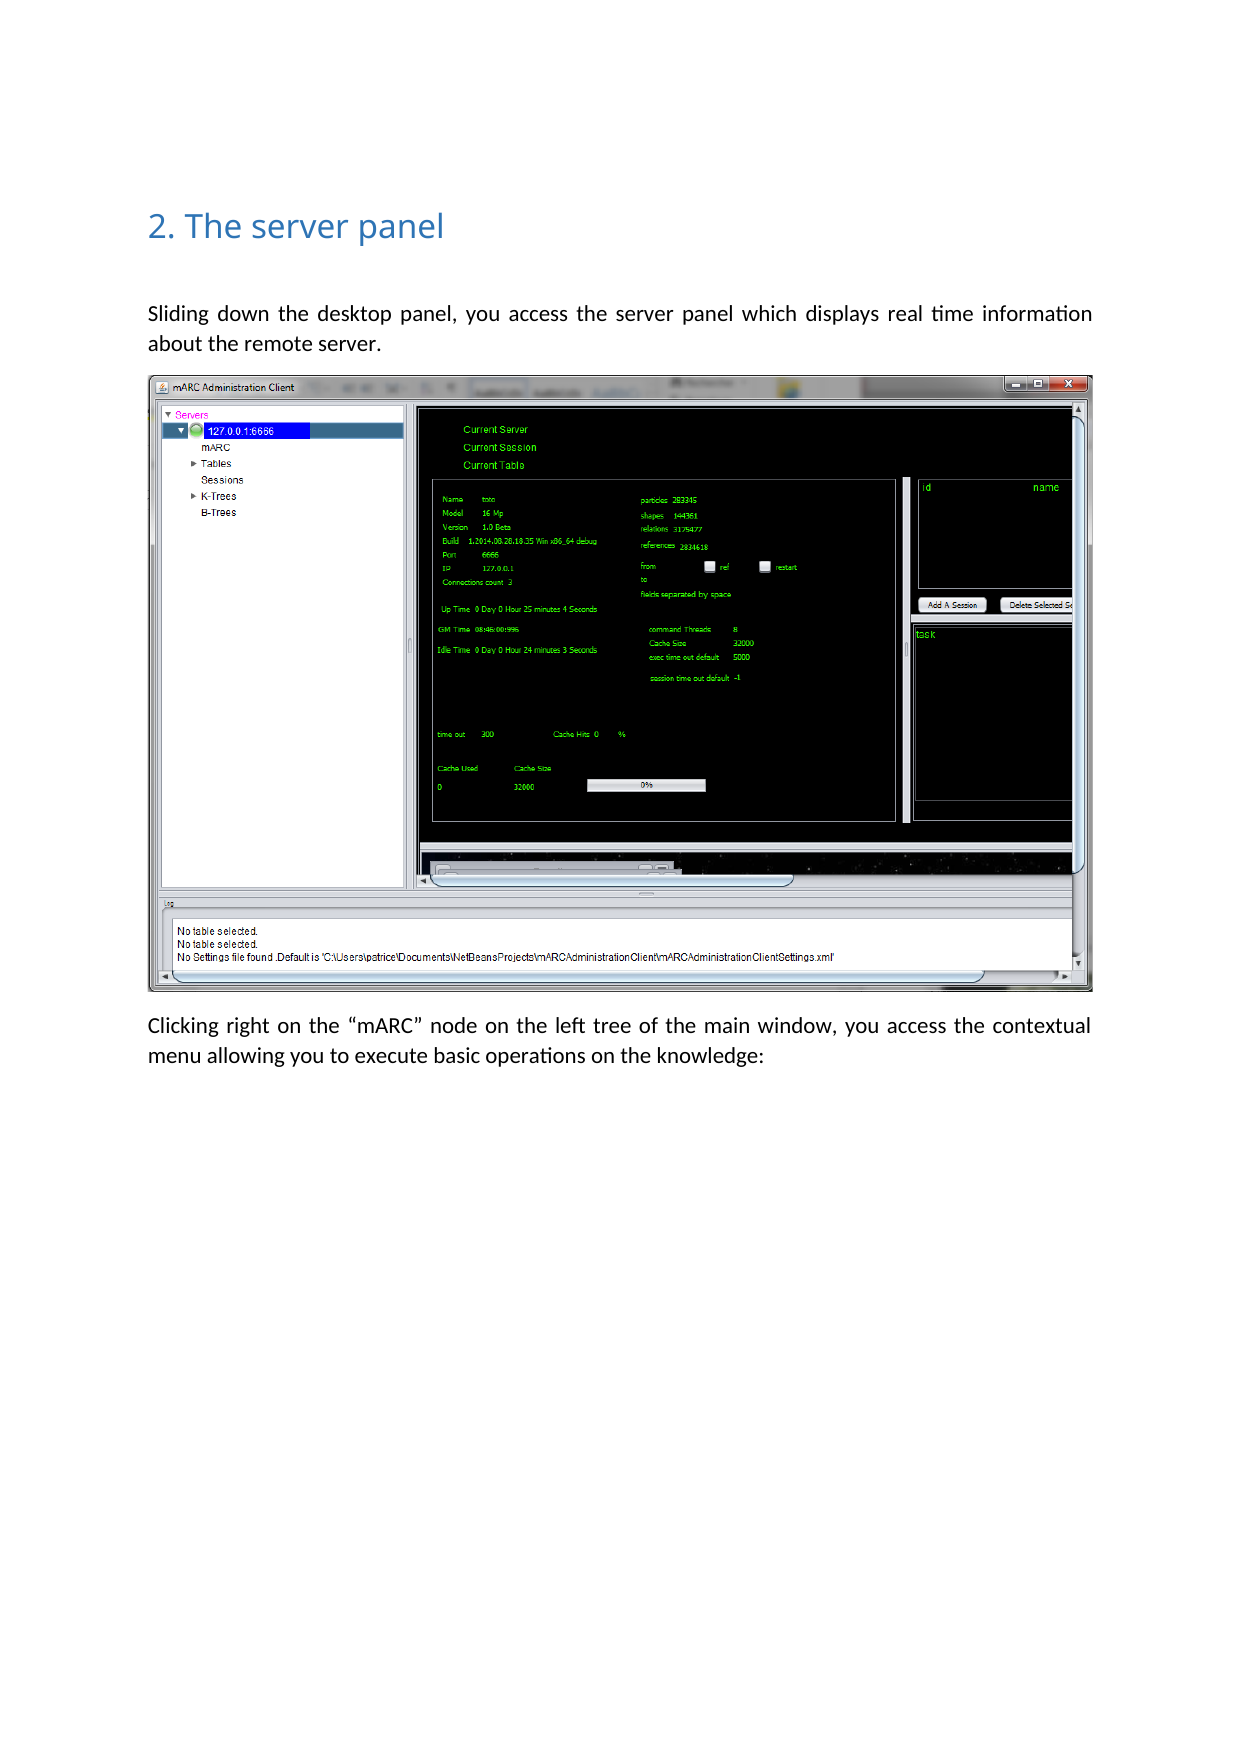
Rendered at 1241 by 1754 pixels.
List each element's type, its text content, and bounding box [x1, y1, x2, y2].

subtitle 2. The server panel [148, 203, 1093, 248]
picture [147, 375, 1093, 992]
text Clicking right on the “mARC” node on the left tree of the main window, you access the contextual menu allowing you to execute basic operations on the knowledge: [148, 1011, 1093, 1069]
text Sliding down the desktop panel, you access the server panel which displays real time information about the remote server. [148, 299, 1093, 357]
